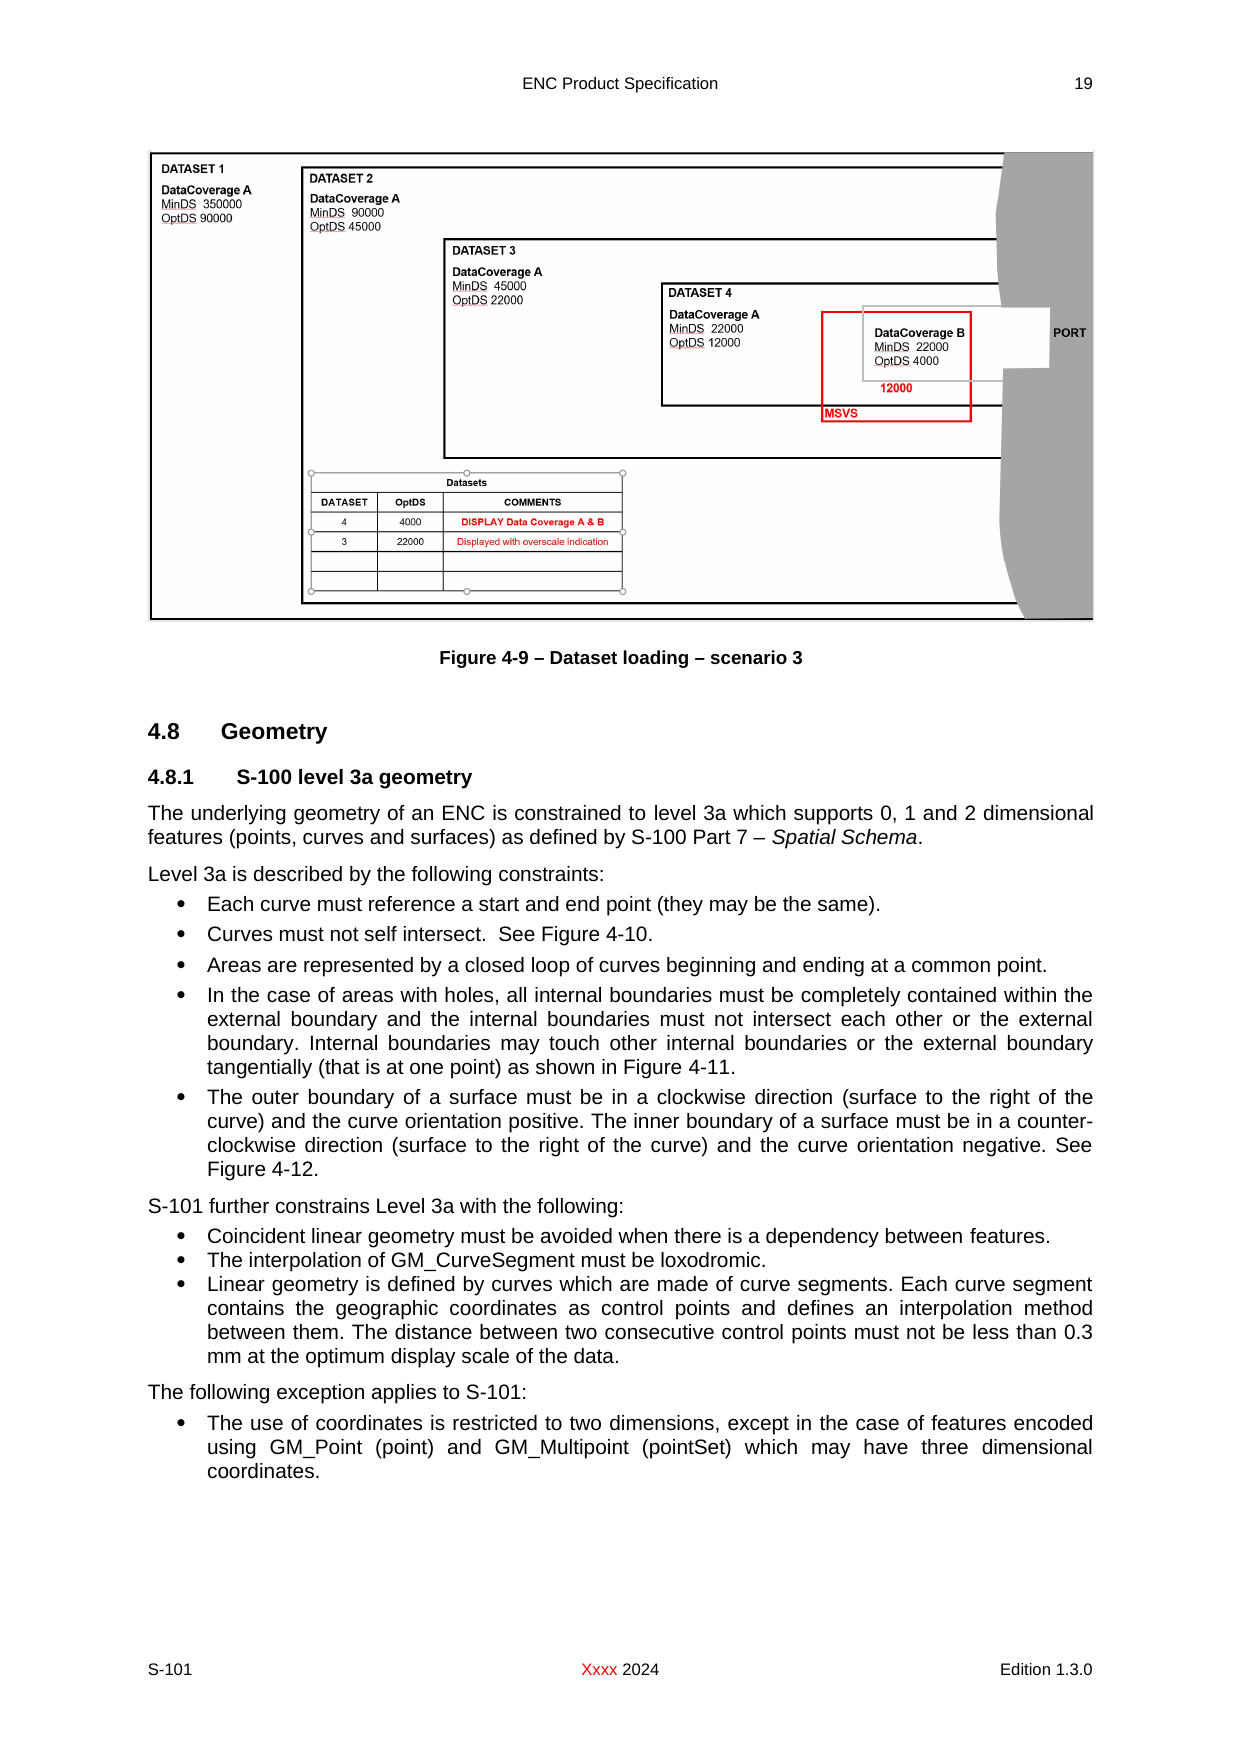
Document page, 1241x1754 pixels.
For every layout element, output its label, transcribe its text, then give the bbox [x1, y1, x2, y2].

list The outer boundary of a surface must be in a clockwise direction (surface to the right of the curve) and the curve orientation positive. The inner boundary of a surface must be in a counter-clockwise direction (surface to the right of the curve) and the curve orientation negative. See Figure 4-12. [177, 1085, 1094, 1181]
list Areas are represented by a closed loop of curves beginning and ending at a common point. [177, 952, 1094, 977]
list Each curve must reference a start and end point (they may be the same). [177, 892, 1094, 916]
list Curves must not self intersect. See Figure 4-10. [177, 922, 1094, 946]
text The underlying geometry of an ENC is constrained to level 3a which supports 0, 1 and 2 dimensional features (points, curves and surfaces) as defined by S-100 Part 7 – Spatial Schema. [148, 801, 1094, 849]
text The following exception applies to S-101: [148, 1380, 1094, 1404]
subtitle Geometry [148, 718, 1094, 744]
list In the case of areas with holes, all internal boundaries must be completely contained within the external boundary and the internal boundaries must not intersect each other or the external boundary. Internal boundaries may touch other internal boundaries or the external boundary tangentially (that is at one point) as shown in Figure 4-11. [177, 983, 1094, 1079]
text Level 3a is described by the following constraints: [148, 862, 1094, 886]
list Coincident linear geometry must be avoided when there is a dependency between features. [177, 1224, 1094, 1248]
text Figure 4-9 – Dataset loading – scenario 3 [148, 647, 1094, 669]
subtitle S-100 level 3a geometry [148, 765, 1094, 789]
list Linear geometry is defined by curves which are made of curve segments. Each curve segment contains the geographic coordinates as control points and defines an interpolation method between them. The distance between two consecutive control points must not be less than 0.3 mm at the optimum display scale of the data. [177, 1272, 1094, 1368]
list The use of coordinates is restricted to two dimensions, except in the case of features encoded using GM_Point (point) and GM_Multipoint (pointSet) which may have three dimensional coordinates. [177, 1410, 1094, 1482]
picture [147, 150, 1095, 622]
list The interpolation of GM_CurveSegment must be loxodromic. [177, 1248, 1094, 1272]
text S-101 further constrains Level 3a with the following: [148, 1193, 1094, 1217]
